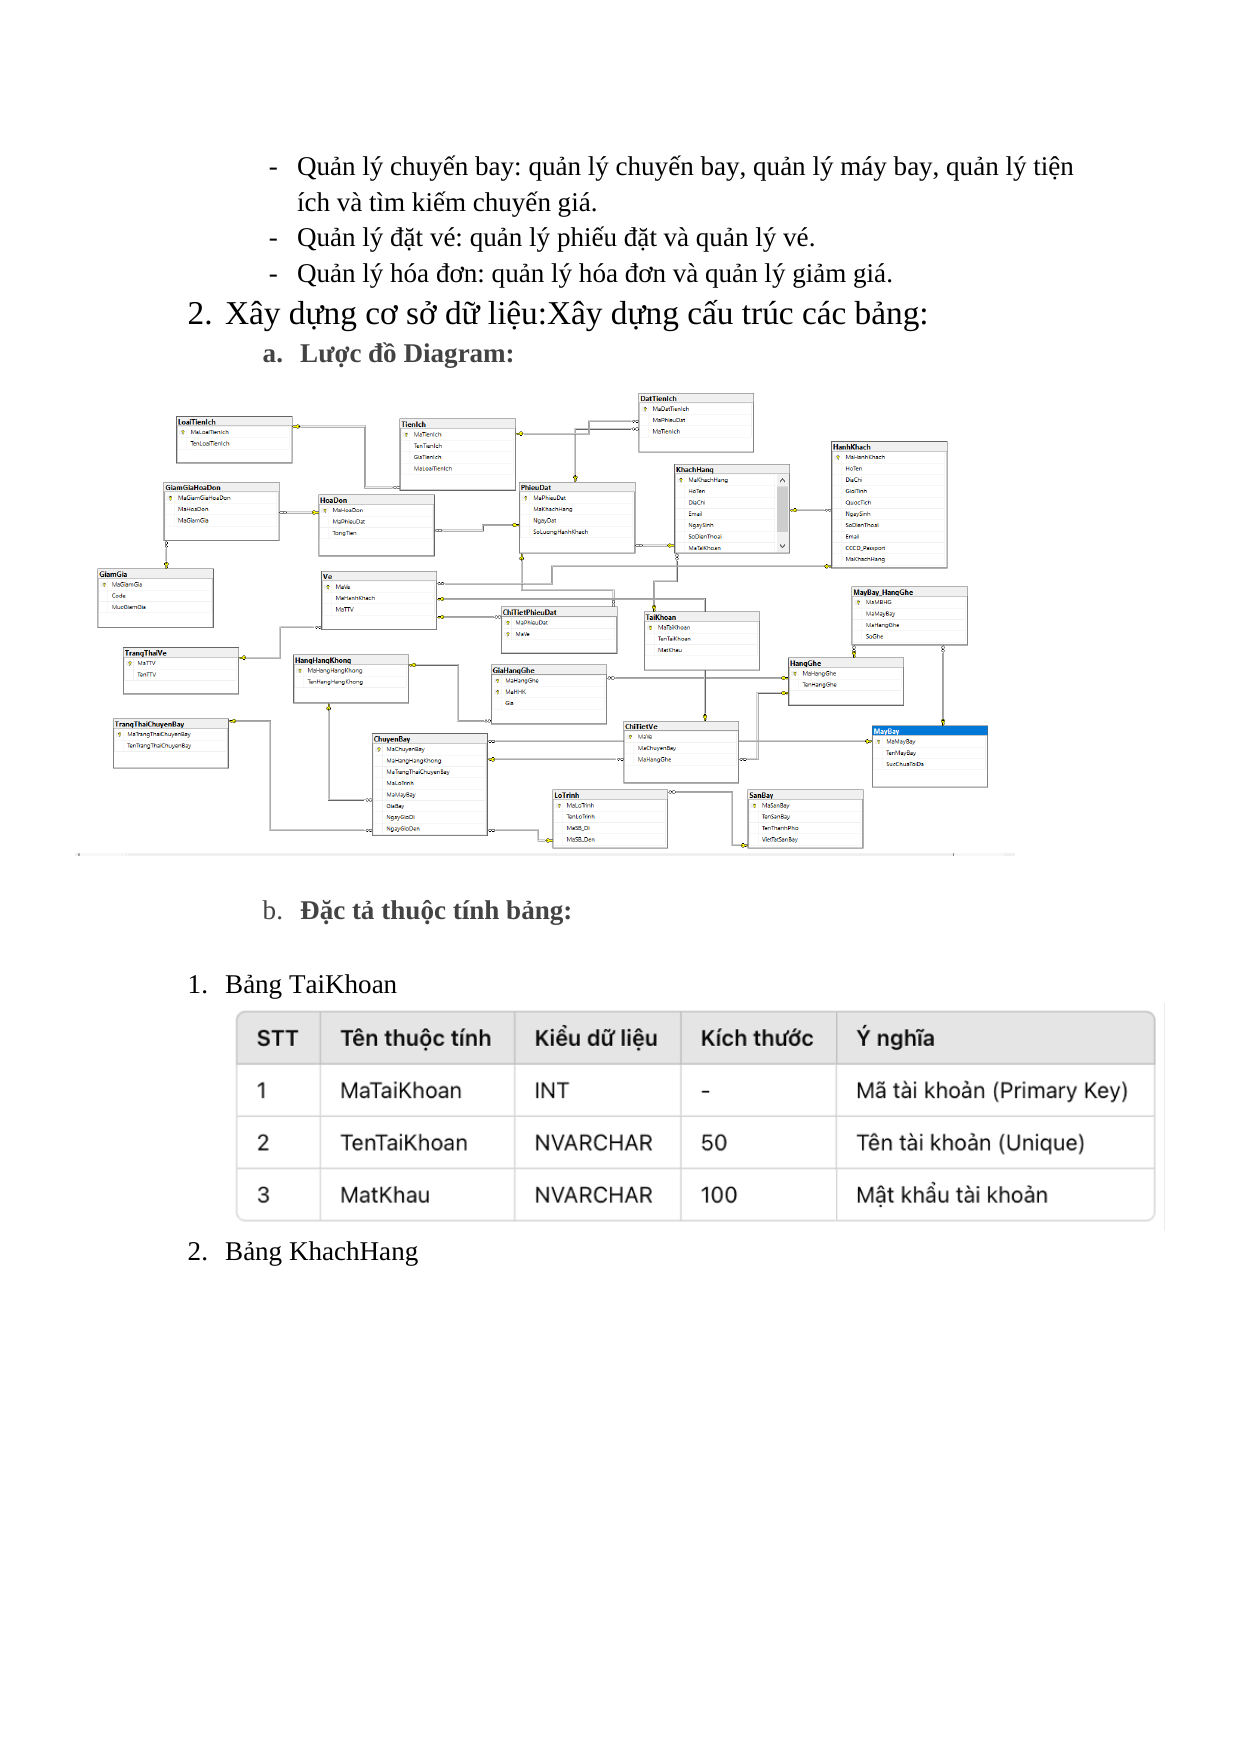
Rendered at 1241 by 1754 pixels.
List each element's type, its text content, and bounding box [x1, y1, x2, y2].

picture [225, 1003, 1165, 1231]
subtitle Lược đồ Diagram: [262, 337, 1090, 368]
list Bảng KhachHang [187, 1235, 1090, 1266]
subtitle Đặc tả thuộc tính bảng: [262, 894, 1090, 925]
list Quản lý hóa đơn: quản lý hóa đơn và quản lý giảm giá. [269, 257, 1090, 288]
picture [75, 381, 1015, 856]
list Quản lý đặt vé: quản lý phiếu đặt và quản lý vé. [269, 221, 1090, 253]
subtitle Xây dựng cơ sở dữ liệu:Xây dựng cấu trúc các bảng: [187, 293, 1090, 331]
list Quản lý chuyến bay: quản lý chuyến bay, quản lý máy bay, quản lý tiện ích và tìm kiếm chuyến giá. [269, 150, 1090, 217]
list Bảng TaiKhoan [187, 968, 1090, 999]
